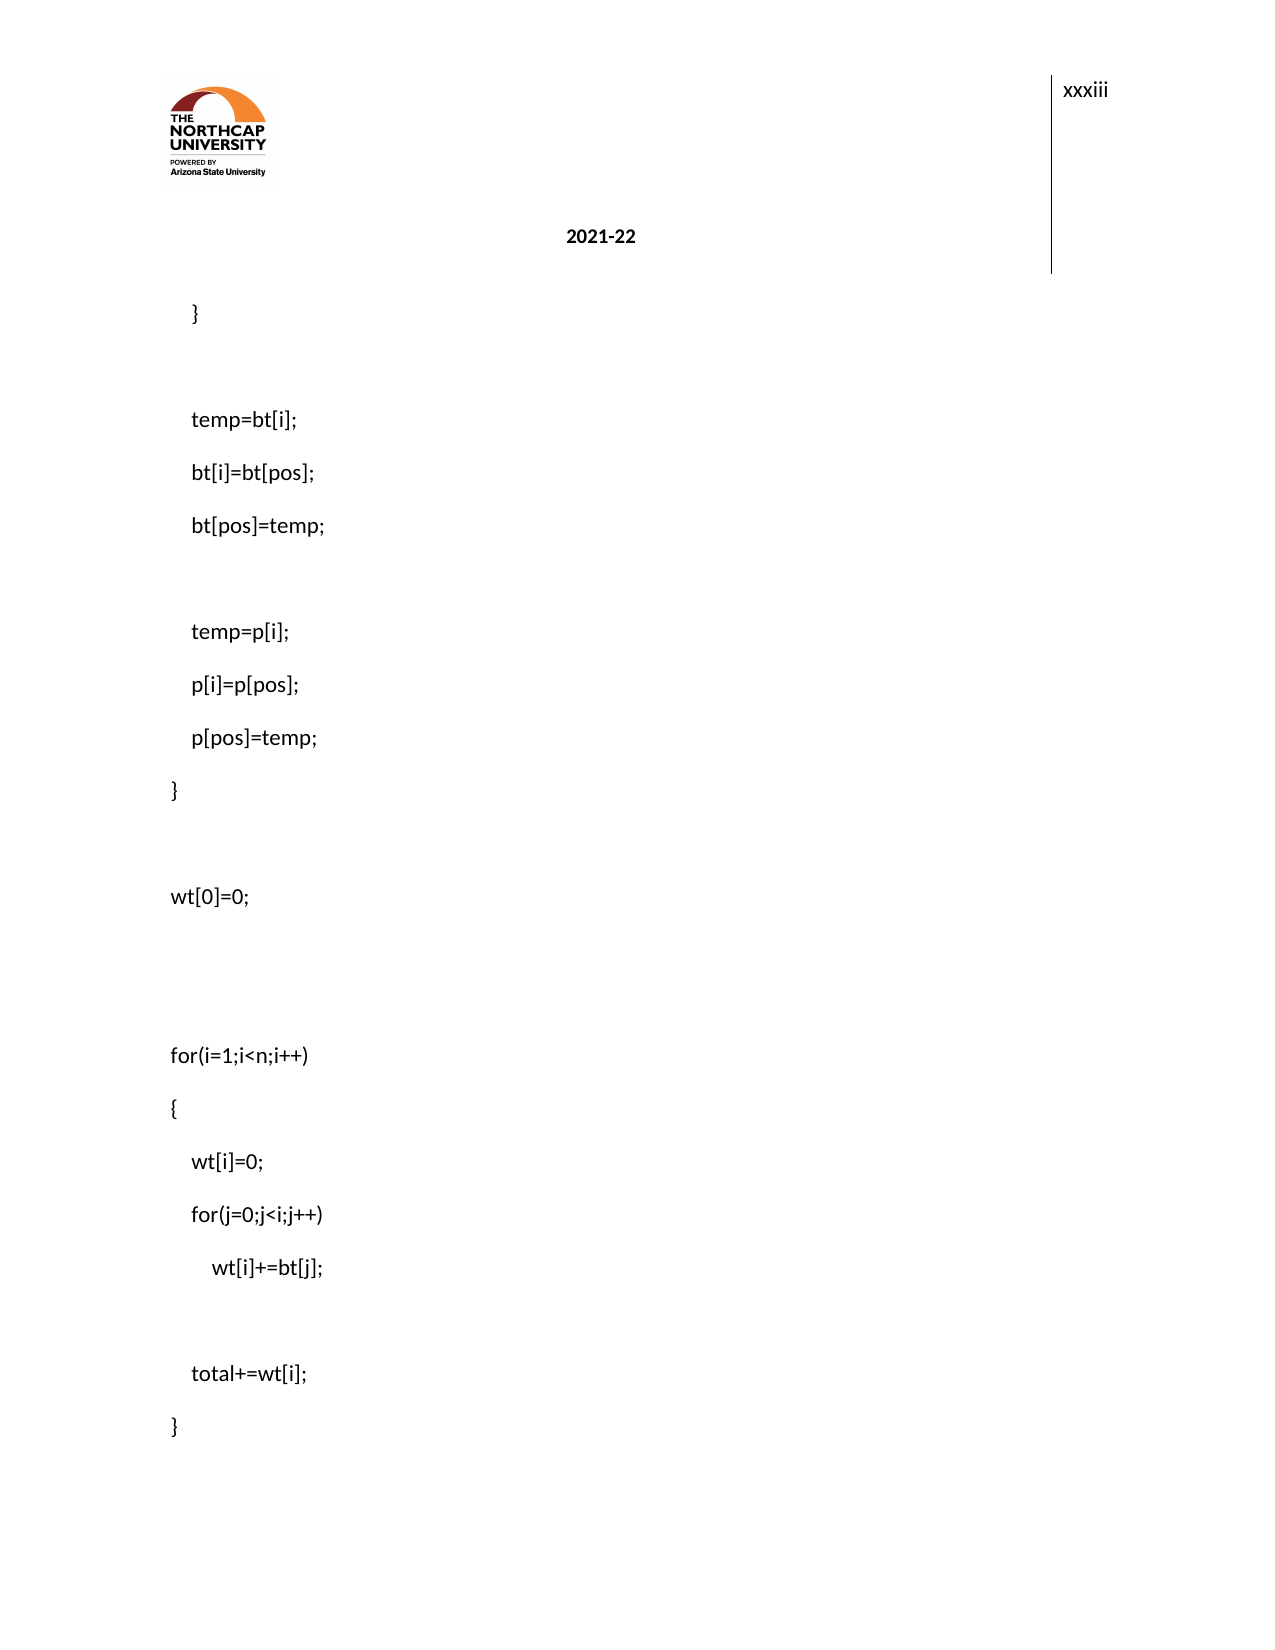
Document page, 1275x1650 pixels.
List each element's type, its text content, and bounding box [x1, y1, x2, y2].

text p[pos]=temp; [150, 723, 1125, 751]
text bt[pos]=temp; [150, 511, 1125, 539]
text p[i]=p[pos]; [150, 670, 1125, 698]
text temp=p[i]; [150, 617, 1125, 645]
text for(j=0;j<i;j++) [150, 1200, 1125, 1228]
text } [150, 299, 1125, 327]
text bt[i]=bt[pos]; [150, 458, 1125, 486]
text } [150, 776, 1125, 804]
picture [161, 75, 276, 189]
text wt[0]=0; [150, 882, 1125, 910]
text wt[i]+=bt[j]; [150, 1253, 1125, 1281]
text temp=bt[i]; [150, 405, 1125, 433]
text for(i=1;i<n;i++) [150, 1041, 1125, 1069]
text total+=wt[i]; [150, 1359, 1125, 1387]
text { [150, 1094, 1125, 1122]
text } [150, 1412, 1125, 1441]
text wt[i]=0; [150, 1147, 1125, 1175]
